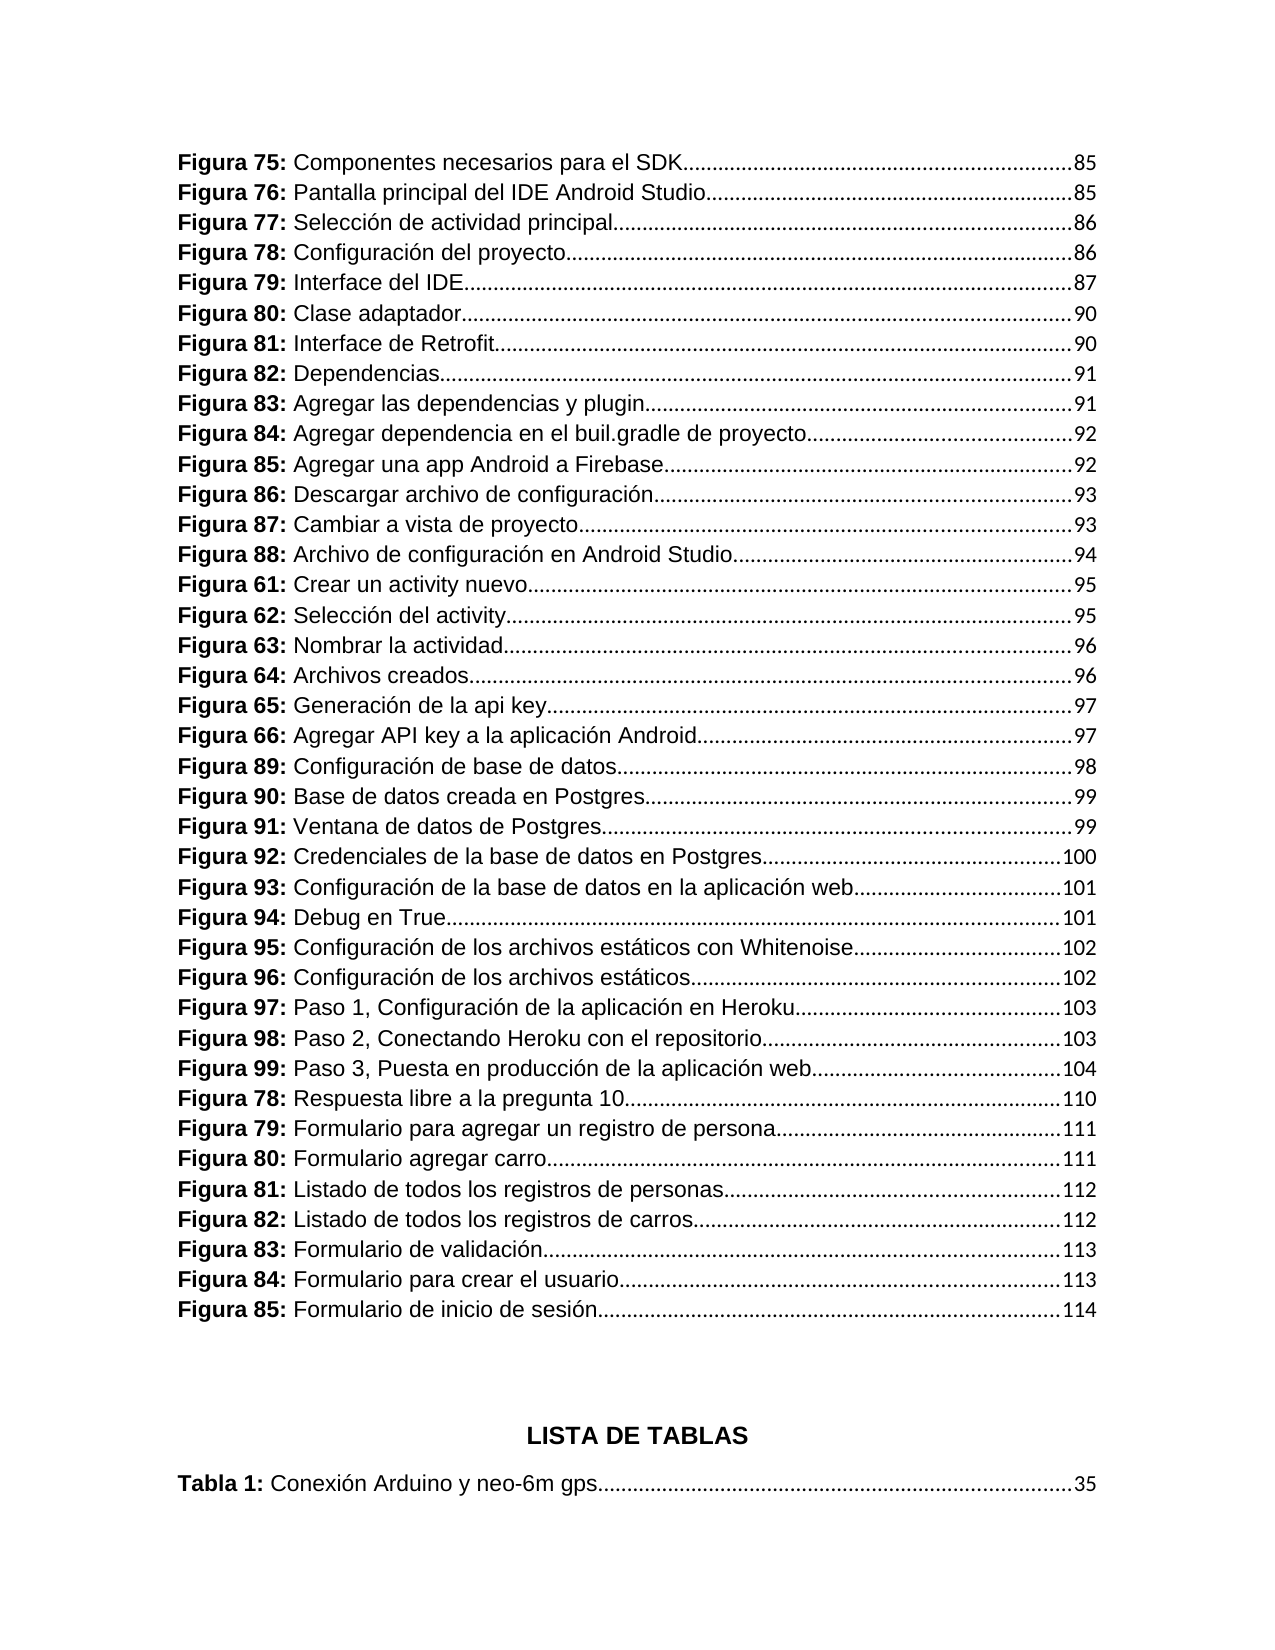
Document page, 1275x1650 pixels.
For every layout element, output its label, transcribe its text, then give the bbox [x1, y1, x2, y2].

text Figura 93: Configuración de la base de datos en la aplicación web 101 [177, 873, 1098, 901]
text Figura 82: Dependencias 91 [177, 359, 1098, 387]
text Figura 80: Formulario agregar carro 111 [177, 1144, 1098, 1172]
text Figura 98: Paso 2, Conectando Heroku con el repositorio 103 [177, 1024, 1098, 1052]
text Figura 94: Debug en True 101 [177, 903, 1098, 931]
text Figura 65: Generación de la api key 97 [177, 691, 1098, 719]
text Figura 87: Cambiar a vista de proyecto 93 [177, 510, 1098, 538]
text Figura 97: Paso 1, Configuración de la aplicación en Heroku 103 [177, 993, 1098, 1021]
text Figura 77: Selección de actividad principal 86 [177, 208, 1098, 236]
text Figura 66: Agregar API key a la aplicación Android 97 [177, 722, 1098, 749]
text Figura 78: Configuración del proyecto 86 [177, 238, 1098, 266]
text Figura 83: Agregar las dependencias y plugin 91 [177, 389, 1098, 417]
text Figura 61: Crear un activity nuevo 95 [177, 571, 1098, 598]
text Figura 81: Interface de Retrofit 90 [177, 329, 1098, 357]
text Figura 85: Formulario de inicio de sesión 114 [177, 1296, 1098, 1323]
text Figura 64: Archivos creados 96 [177, 661, 1098, 689]
text Figura 79: Interface del IDE 87 [177, 268, 1098, 296]
text Figura 75: Componentes necesarios para el SDK 85 [177, 148, 1098, 176]
text Tabla 1: Conexión Arduino y neo-6m gps 35 [177, 1469, 1098, 1497]
text Figura 89: Configuración de base de datos 98 [177, 752, 1098, 780]
text Figura 79: Formulario para agregar un registro de persona 111 [177, 1114, 1098, 1142]
text Figura 84: Formulario para crear el usuario 113 [177, 1265, 1098, 1293]
text Figura 81: Listado de todos los registros de personas 112 [177, 1175, 1098, 1203]
text Figura 62: Selección del activity 95 [177, 601, 1098, 629]
text Figura 78: Respuesta libre a la pregunta 10 110 [177, 1084, 1098, 1112]
text Figura 84: Agregar dependencia en el buil.gradle de proyecto 92 [177, 419, 1098, 447]
text Figura 63: Nombrar la actividad 96 [177, 631, 1098, 659]
text Figura 92: Credenciales de la base de datos en Postgres 100 [177, 842, 1098, 870]
text Figura 90: Base de datos creada en Postgres 99 [177, 782, 1098, 810]
text Figura 88: Archivo de configuración en Android Studio 94 [177, 540, 1098, 568]
text Figura 83: Formulario de validación 113 [177, 1235, 1098, 1263]
text Figura 99: Paso 3, Puesta en producción de la aplicación web 104 [177, 1054, 1098, 1082]
text Figura 80: Clase adaptador 90 [177, 299, 1098, 327]
text Figura 82: Listado de todos los registros de carros 112 [177, 1205, 1098, 1233]
text Figura 95: Configuración de los archivos estáticos con Whitenoise 102 [177, 933, 1098, 961]
text Figura 85: Agregar una app Android a Firebase 92 [177, 450, 1098, 478]
text LISTA DE TABLAS [177, 1421, 1098, 1450]
text Figura 91: Ventana de datos de Postgres 99 [177, 812, 1098, 840]
text Figura 76: Pantalla principal del IDE Android Studio 85 [177, 178, 1098, 206]
text Figura 86: Descargar archivo de configuración 93 [177, 480, 1098, 508]
text Figura 96: Configuración de los archivos estáticos 102 [177, 963, 1098, 991]
